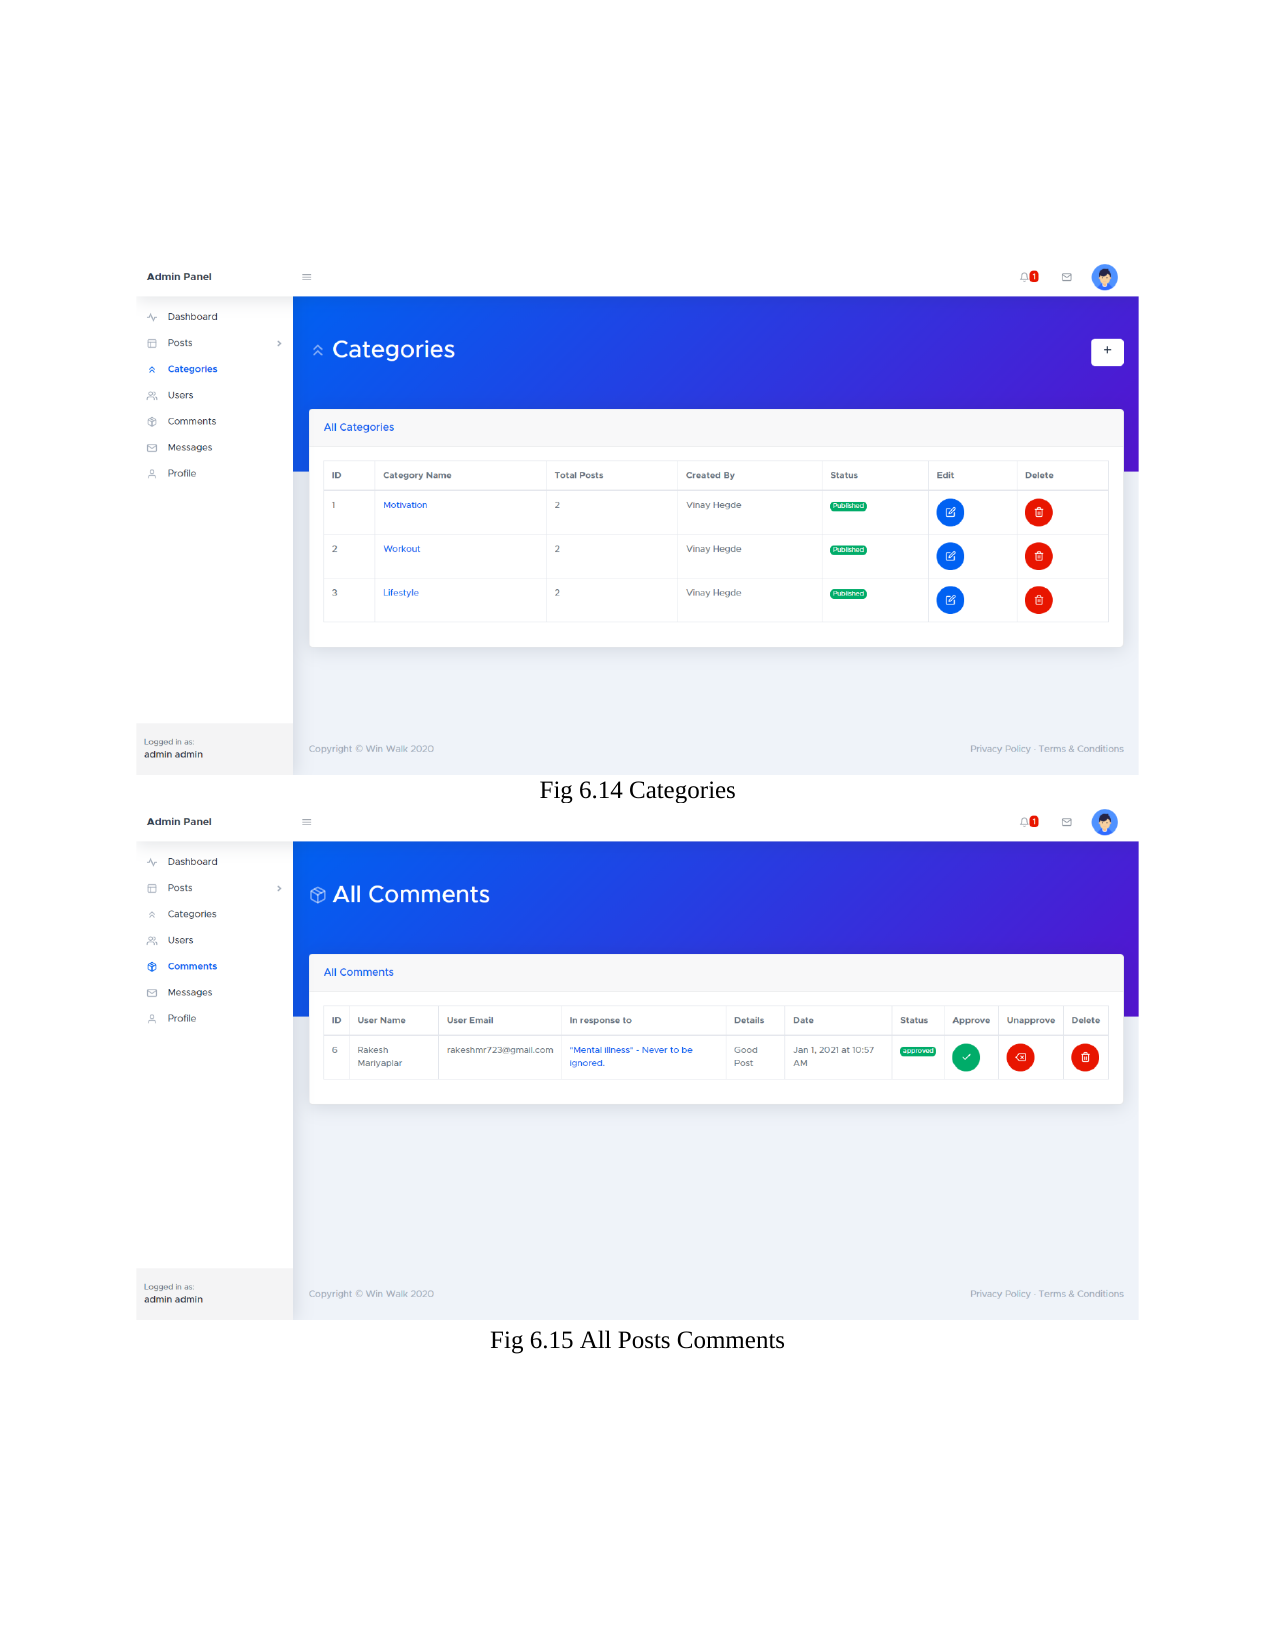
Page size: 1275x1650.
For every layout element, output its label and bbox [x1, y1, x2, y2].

picture [136, 258, 1139, 775]
picture [136, 803, 1139, 1320]
text [135, 259, 1139, 1354]
